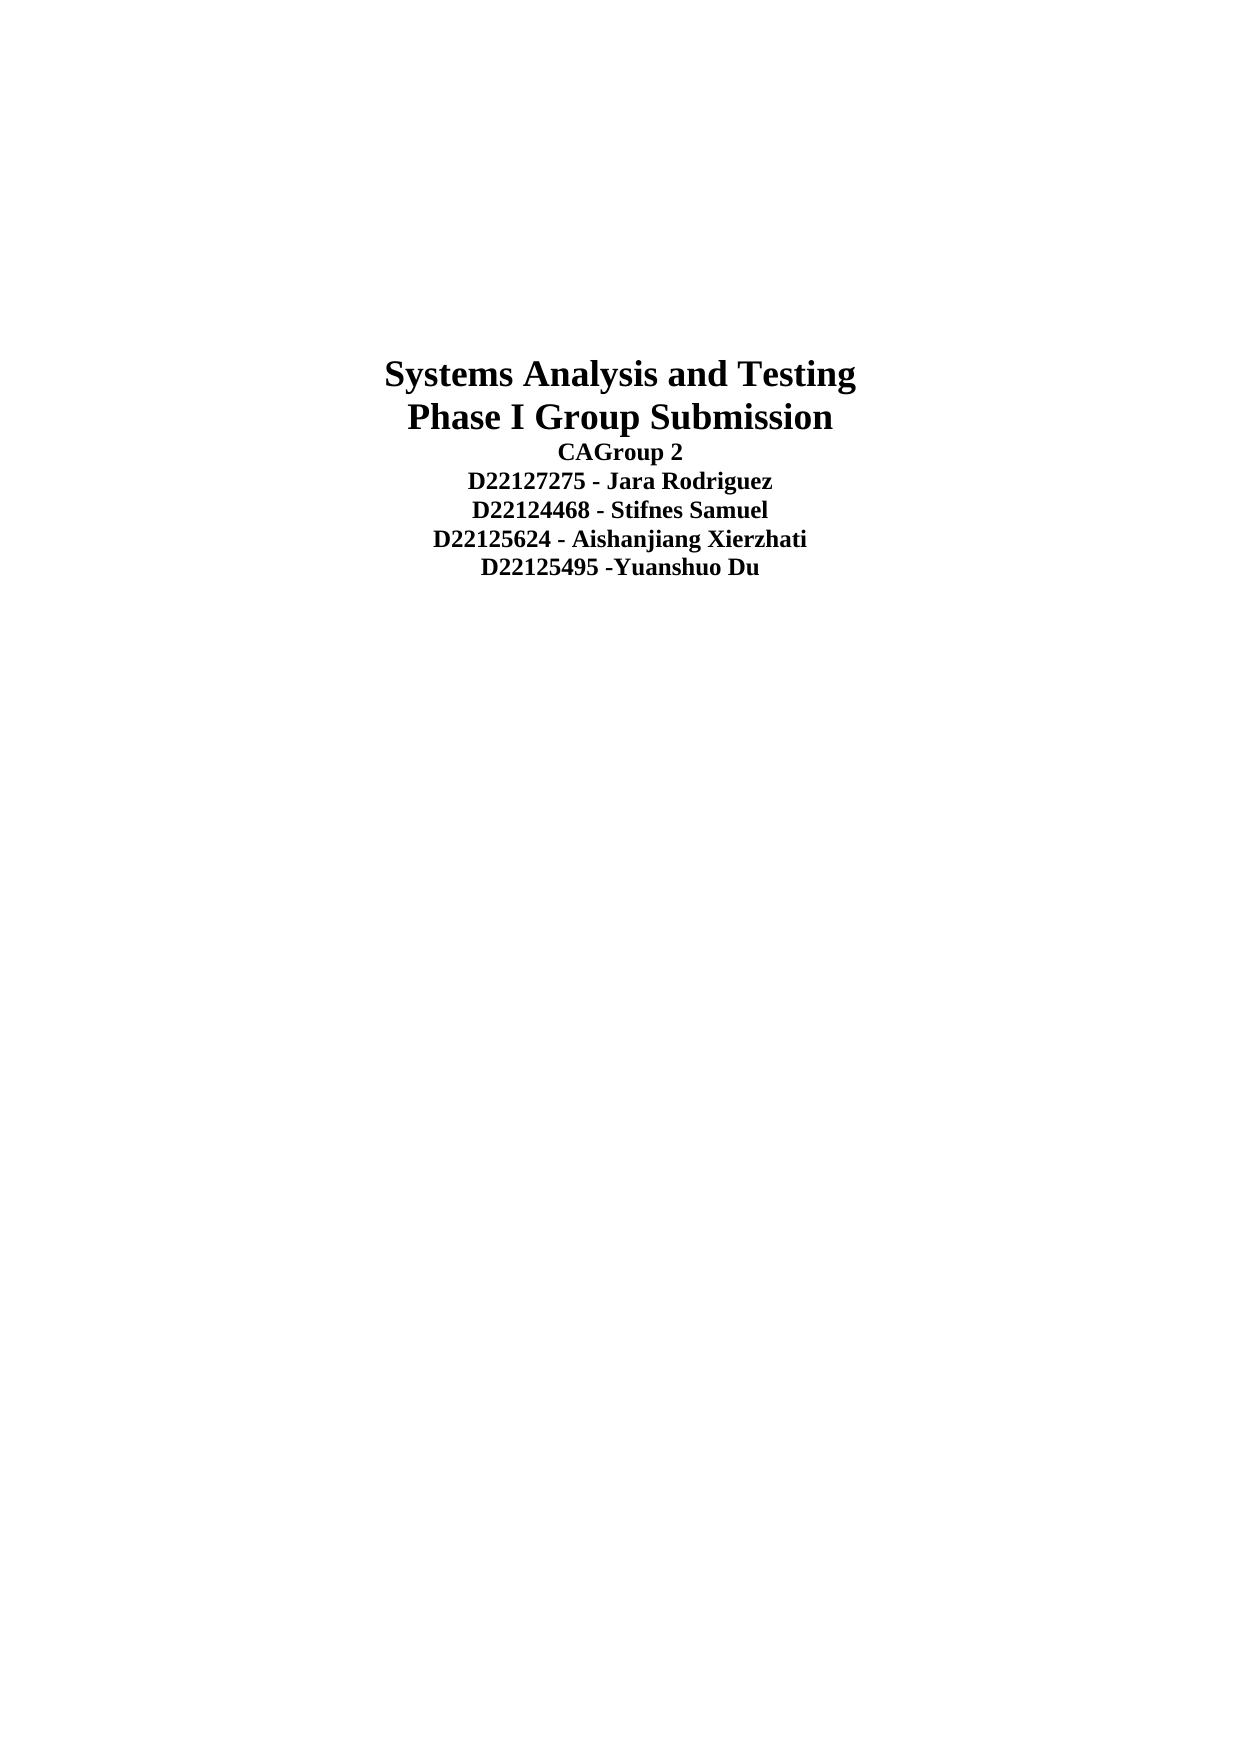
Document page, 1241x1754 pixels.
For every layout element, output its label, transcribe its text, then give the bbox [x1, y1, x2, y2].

text Phase I Group Submission [187, 394, 1053, 437]
text D22125495 -Yuanshuo Du [187, 552, 1053, 581]
text D22125624 - Aishanjiang Xierzhati [187, 524, 1053, 552]
text CAGroup 2 [187, 437, 1053, 466]
text D22124468 - Stifnes Samuel [187, 495, 1053, 524]
text Systems Analysis and Testing [187, 351, 1053, 394]
text D22127275 - Jara Rodriguez [187, 466, 1053, 495]
